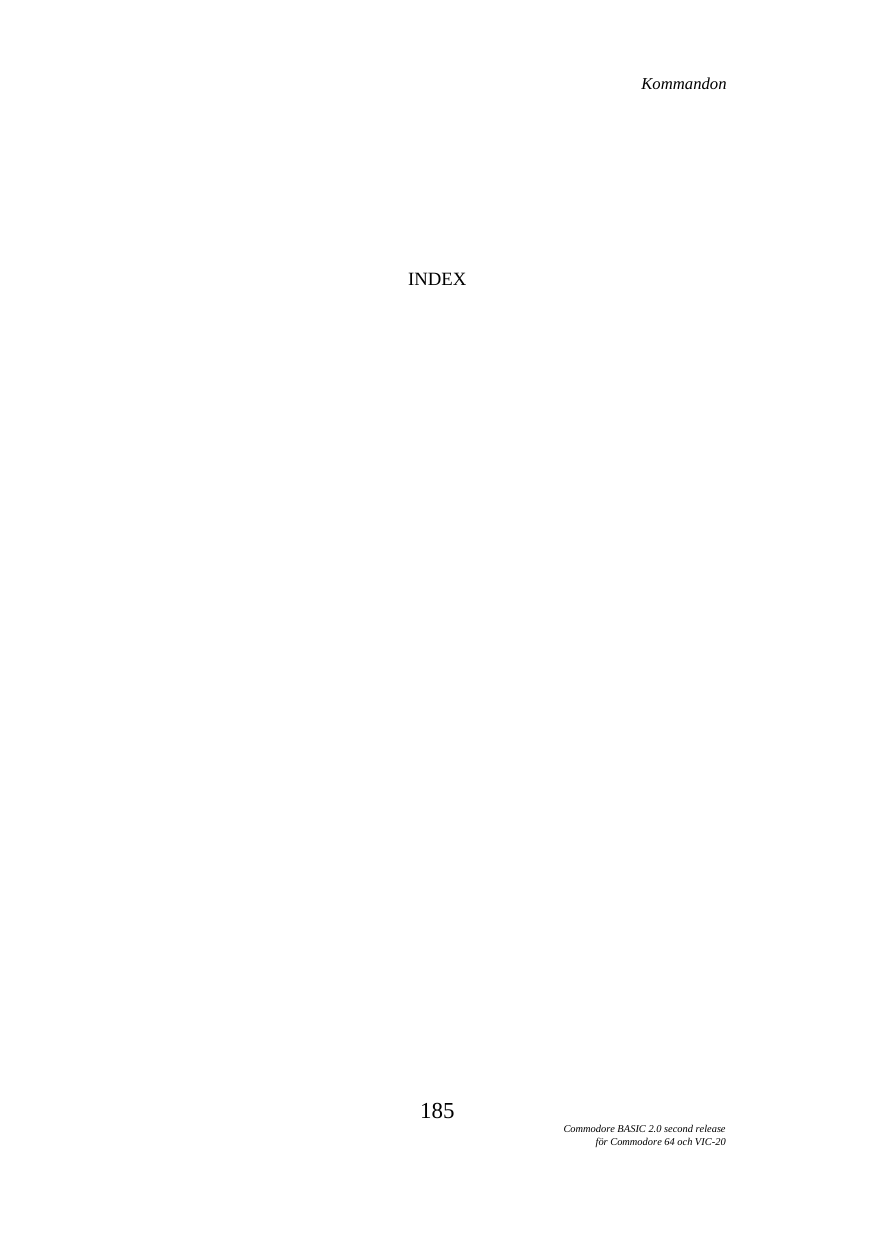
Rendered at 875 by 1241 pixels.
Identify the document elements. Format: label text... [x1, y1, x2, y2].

text INDEX [148, 267, 726, 289]
